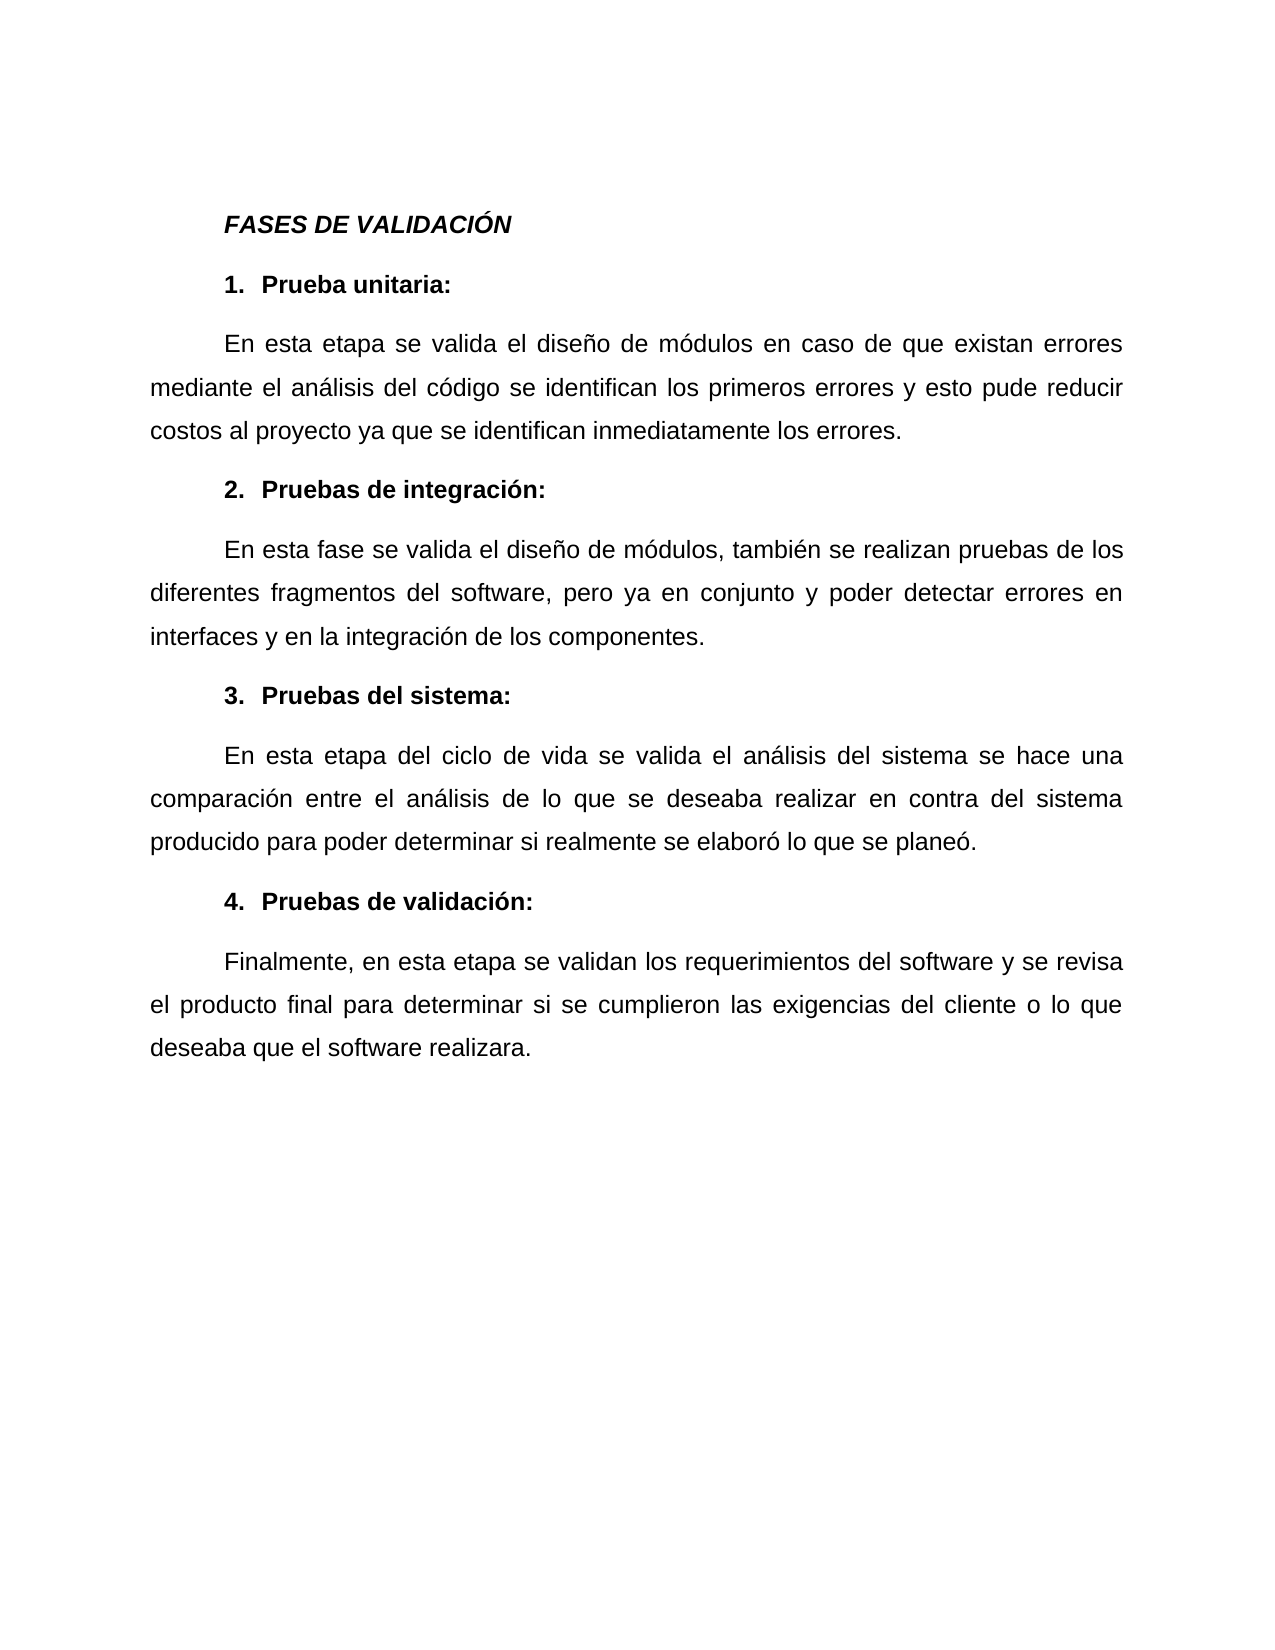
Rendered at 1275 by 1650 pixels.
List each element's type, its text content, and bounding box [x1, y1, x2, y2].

text En esta fase se valida el diseño de módulos, también se realizan pruebas de los diferentes fragmentos del software, pero ya en conjunto y poder detectar errores en interfaces y en la integración de los componentes. [150, 535, 1125, 650]
list Pruebas de integración: [224, 475, 1125, 504]
list Pruebas del sistema: [224, 681, 1125, 710]
list Prueba unitaria: [224, 269, 1125, 298]
text Finalmente, en esta etapa se validan los requerimientos del software y se revisa el producto final para determinar si se cumplieron las exigencias del cliente o lo que deseaba que el software realizara. [150, 947, 1125, 1062]
text En esta etapa del ciclo de vida se valida el análisis del sistema se hace una comparación entre el análisis de lo que se deseaba realizar en contra del sistema producido para poder determinar si realmente se elaboró lo que se planeó. [150, 741, 1125, 856]
text En esta etapa se valida el diseño de módulos en caso de que existan errores mediante el análisis del código se identifican los primeros errores y esto pude reducir costos al proyecto ya que se identifican inmediatamente los errores. [150, 329, 1125, 444]
list Pruebas de validación: [224, 887, 1125, 916]
text FASES DE VALIDACIÓN [150, 210, 1125, 238]
